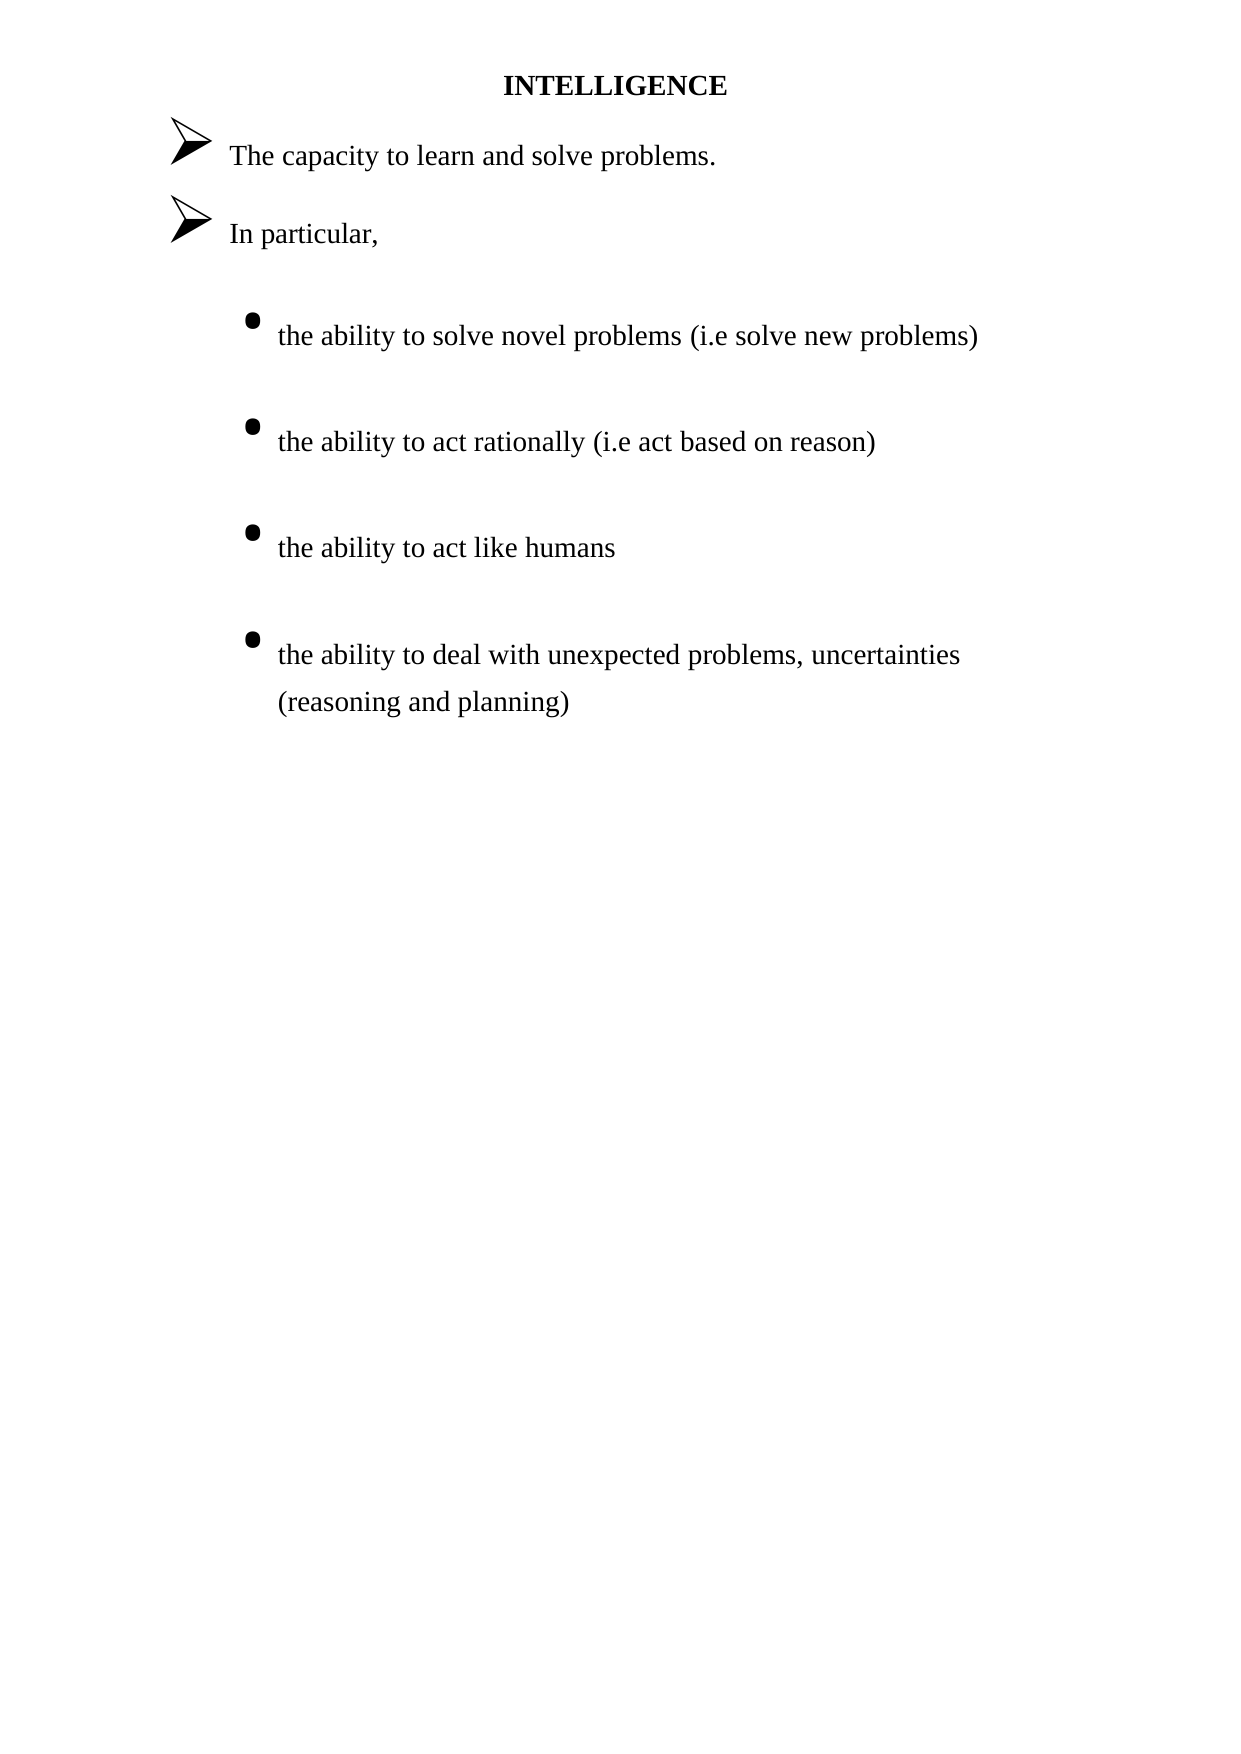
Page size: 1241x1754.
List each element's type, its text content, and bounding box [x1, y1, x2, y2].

subtitle INTELLIGENCE [91, 68, 1140, 102]
list the ability to act rationally (i.e act based on reason) [240, 380, 1087, 471]
list In particular, [165, 197, 1213, 258]
list The capacity to learn and solve problems. [165, 119, 1213, 180]
list the ability to act like humans [240, 486, 1213, 577]
list the ability to solve novel problems (i.e solve new problems) [240, 274, 1043, 364]
list the ability to deal with unexpected problems, uncertainties (reasoning and planning) [240, 593, 1067, 718]
